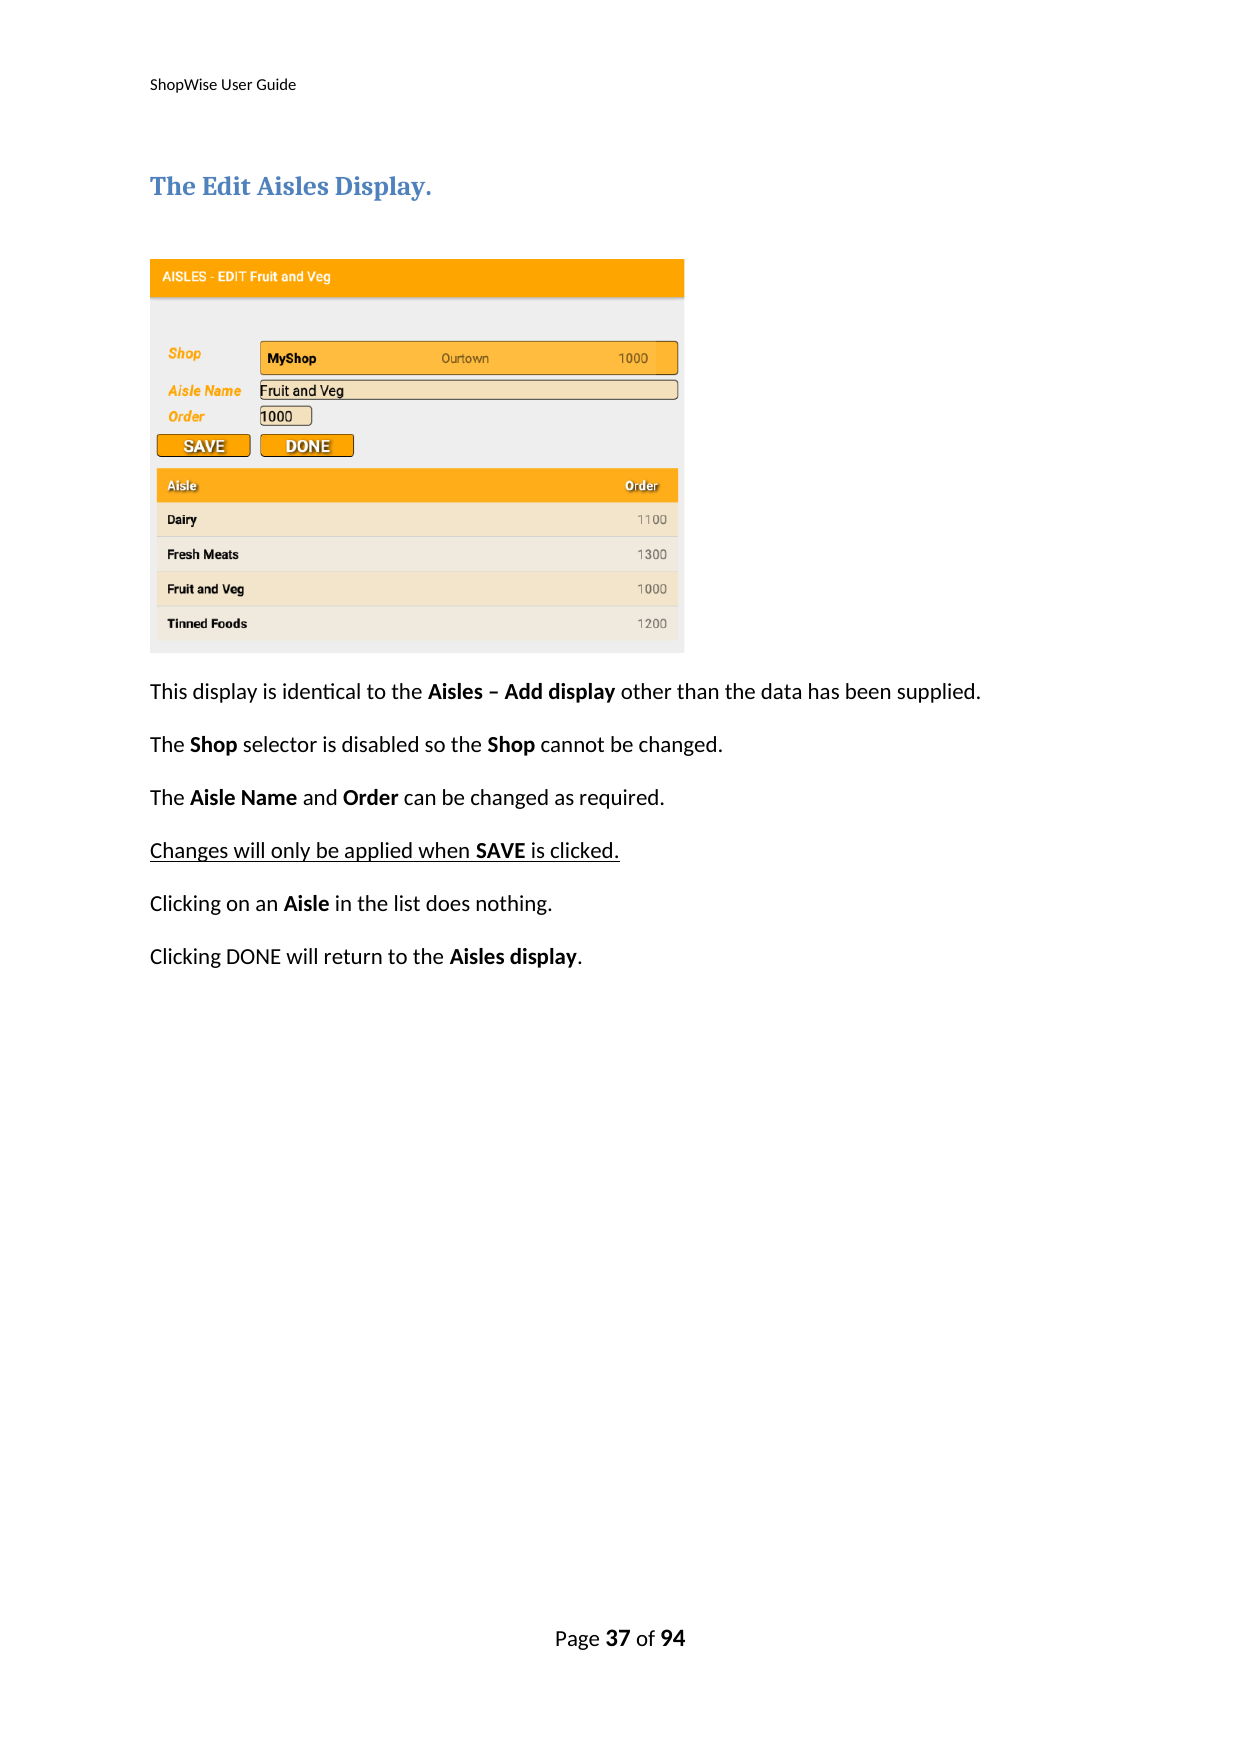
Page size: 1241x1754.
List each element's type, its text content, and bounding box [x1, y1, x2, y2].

text Clicking on an Aisle in the list does nothing. [150, 889, 1090, 917]
text The Aisle Name and Order can be changed as required. [150, 783, 1090, 811]
text The Shop selector is disabled so the Shop cannot be changed. [150, 730, 1090, 758]
subtitle The Edit Aisles Display. [150, 171, 1090, 202]
text This display is identical to the Aisles – Add display other than the data has been supplied. [150, 677, 1090, 705]
picture [150, 259, 685, 653]
text Clicking DONE will return to the Aisles display. [150, 942, 1090, 971]
text Changes will only be applied when SAVE is clicked. [150, 836, 1090, 864]
